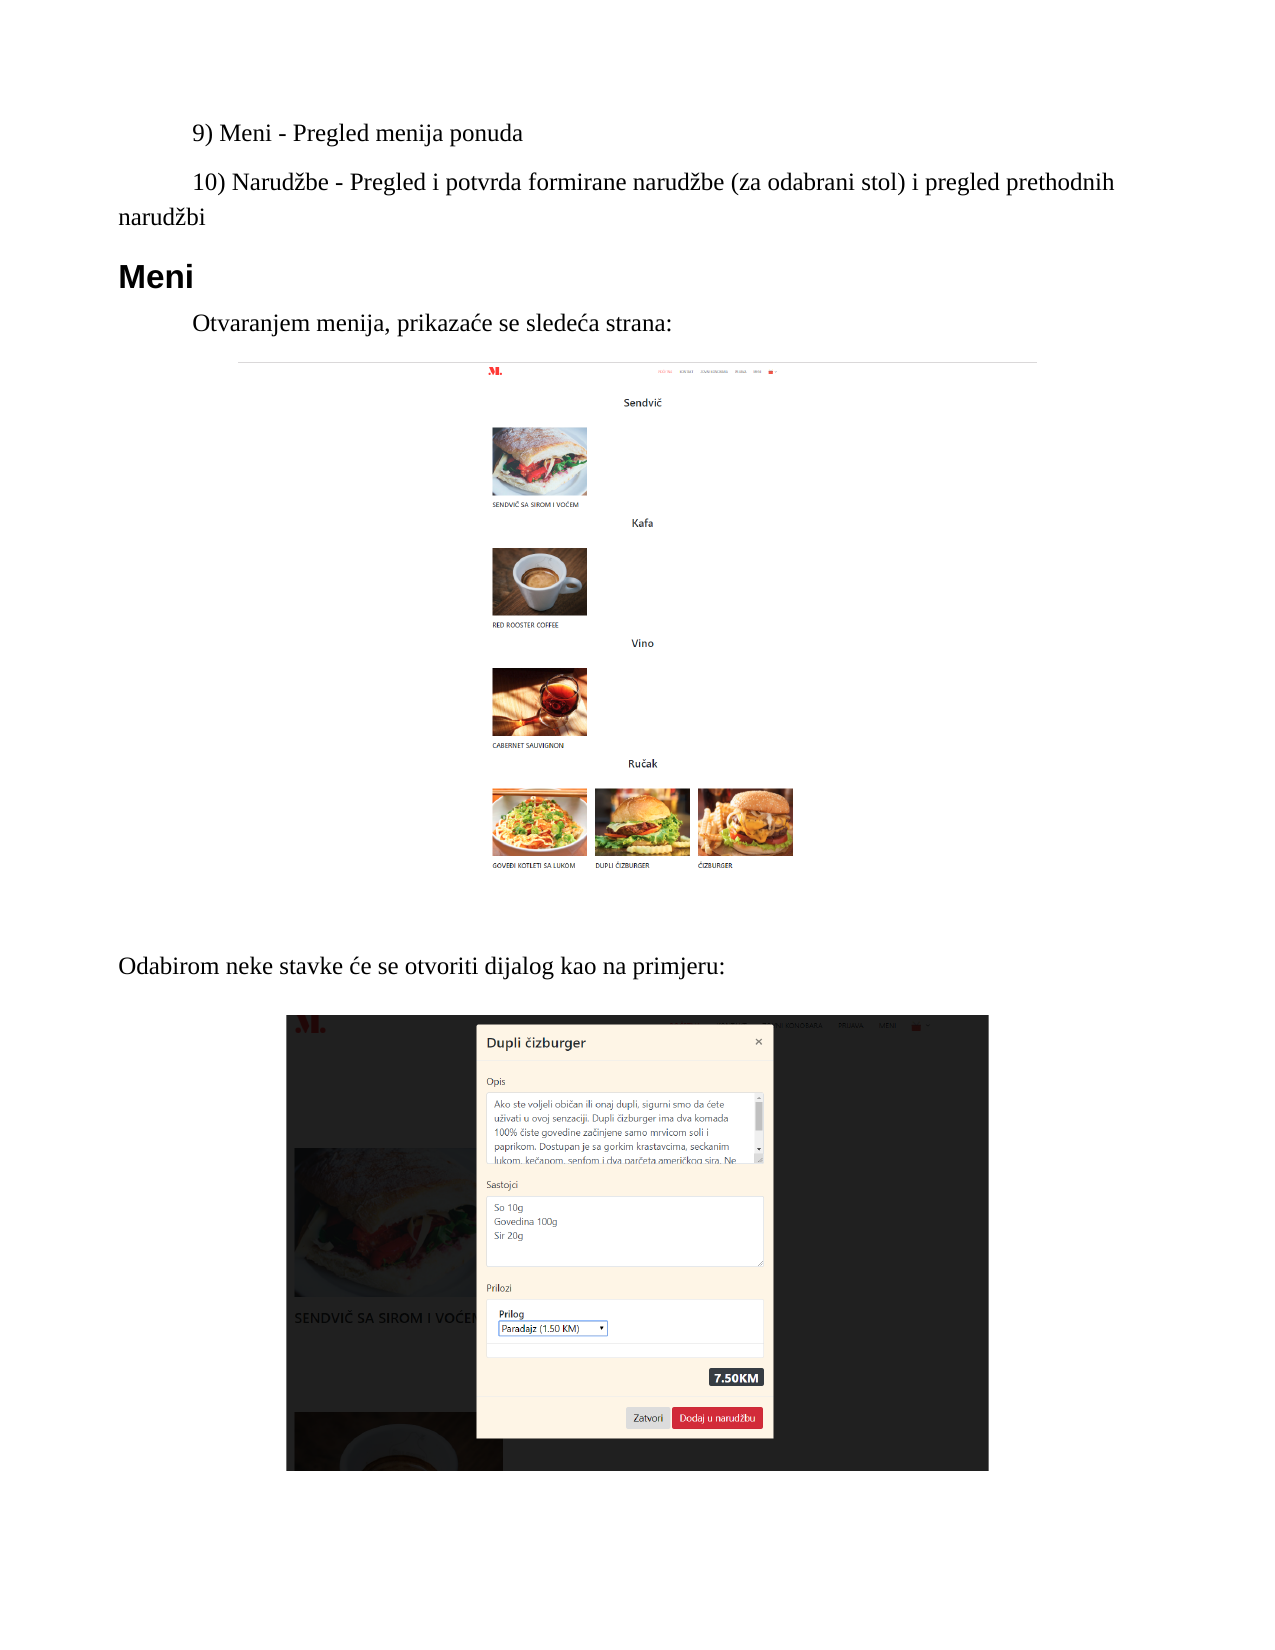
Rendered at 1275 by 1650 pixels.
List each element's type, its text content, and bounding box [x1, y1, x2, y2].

text Otvaranjem menija, prikazaće se sledeća strana: [118, 308, 1157, 337]
subtitle Meni [118, 257, 1157, 295]
text 9) Meni - Pregled menija ponuda [118, 118, 1157, 147]
text Odabirom neke stavke će se otvoriti dijalog kao na primjeru: [118, 951, 1157, 980]
picture [286, 1015, 989, 1471]
text 10) Narudžbe - Pregled i potvrda formirane narudžbe (za odabrani stol) i pregled prethodnih narudžbi [118, 167, 1157, 230]
picture [238, 361, 1037, 876]
